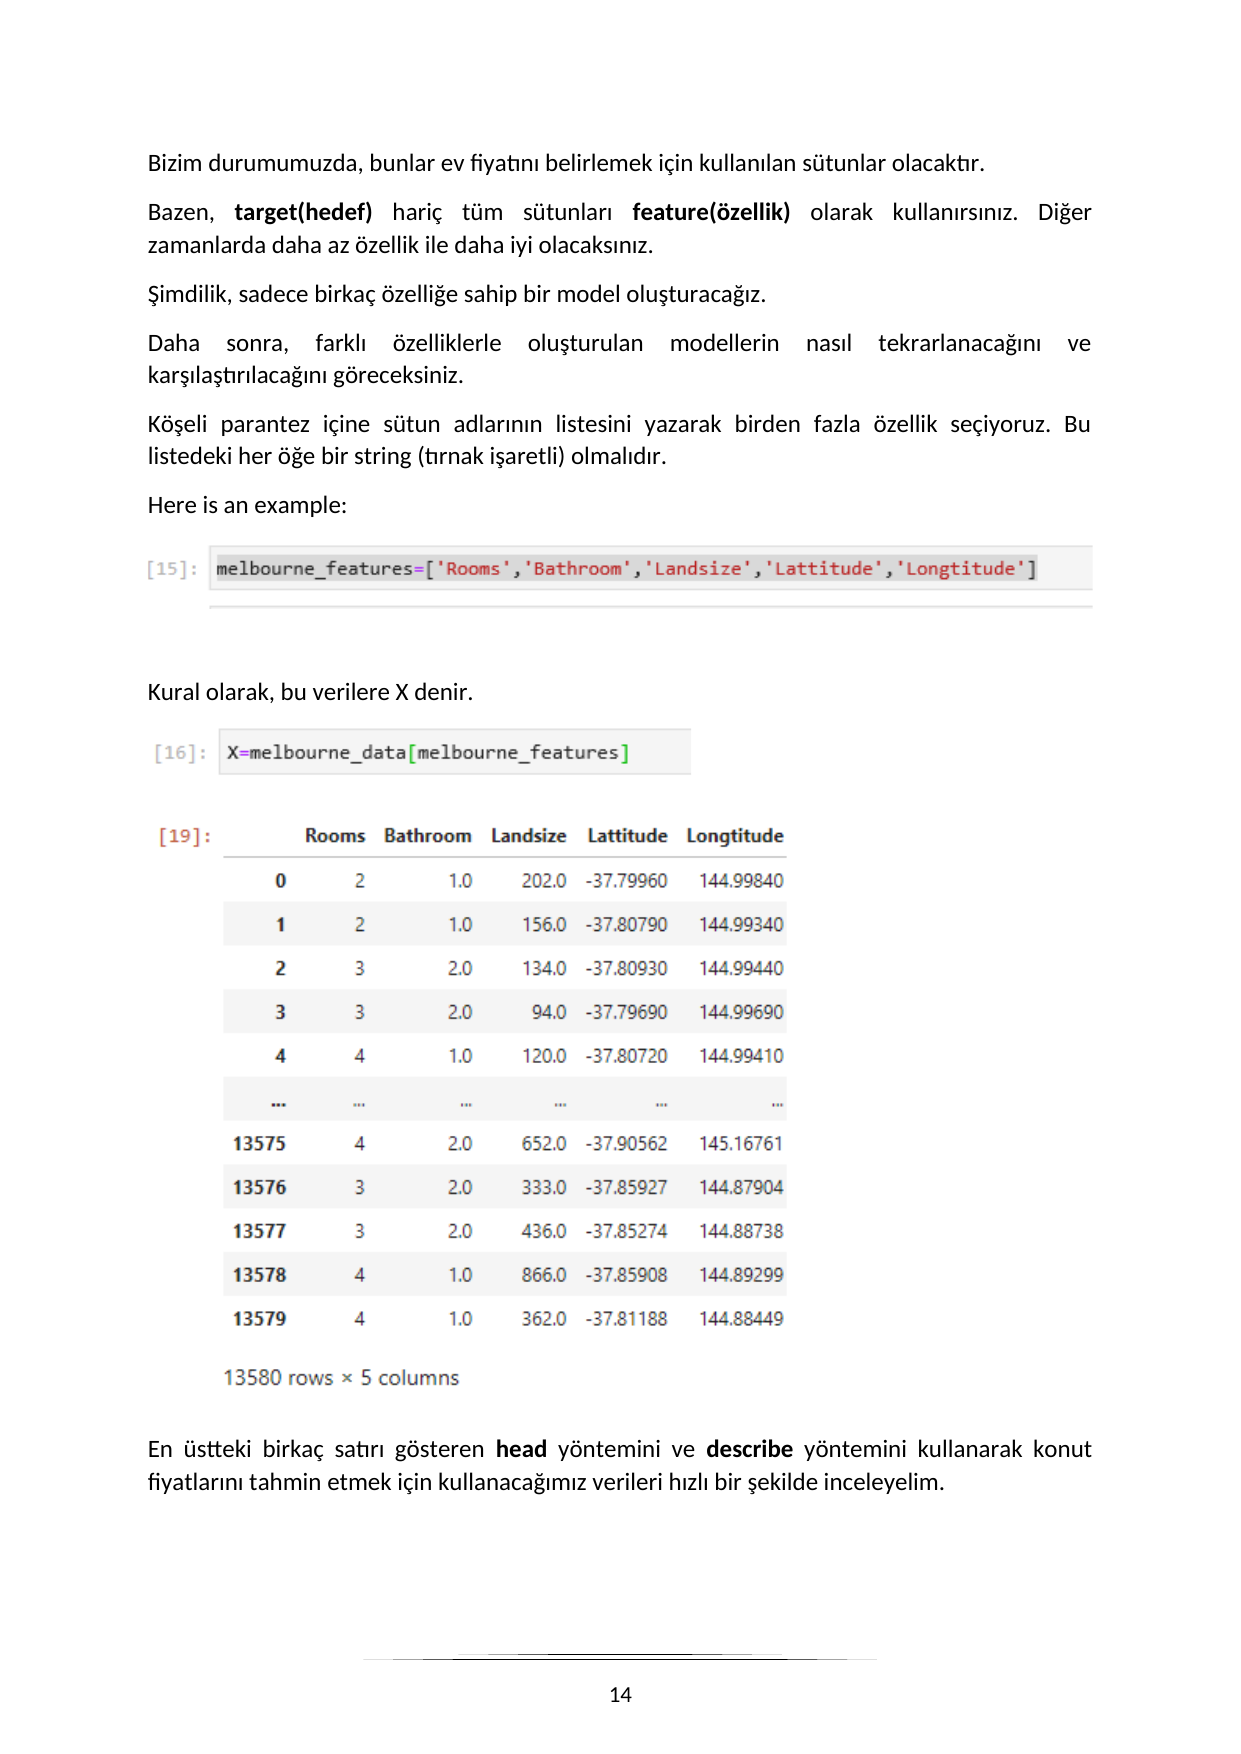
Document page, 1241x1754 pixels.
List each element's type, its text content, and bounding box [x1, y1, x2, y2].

text Şimdilik, sadece birkaç özelliğe sahip bir model oluşturacağız. [148, 278, 1093, 308]
picture [147, 538, 1093, 609]
picture [147, 724, 692, 791]
text Here is an example: [148, 489, 1093, 520]
text Bazen, target(hedef) hariç tüm sütunları feature(özellik) olarak kullanırsınız. Diğer zamanlarda daha az özellik ile daha iyi olacaksınız. [148, 197, 1093, 259]
text En üstteki birkaç satırı gösteren head yöntemini ve describe yöntemini kullanarak konut fiyatlarını tahmin etmek için kullanacağımız verileri hızlı bir şekilde inceleyelim. [148, 1433, 1093, 1496]
text Bizim durumumuzda, bunlar ev fiyatını belirlemek için kullanılan sütunlar olacaktır. [148, 148, 1093, 178]
text Kural olarak, bu verilere X denir. [148, 676, 1093, 706]
text Daha sonra, farklı özelliklerle oluşturulan modellerin nasıl tekrarlanacağını ve karşılaştırılacağını göreceksiniz. [148, 327, 1093, 389]
picture [147, 808, 787, 1415]
text Köşeli parantez içine sütun adlarının listesini yazarak birden fazla özellik seçiyoruz. Bu listedeki her öğe bir string (tırnak işaretli) olmalıdır. [148, 408, 1093, 471]
